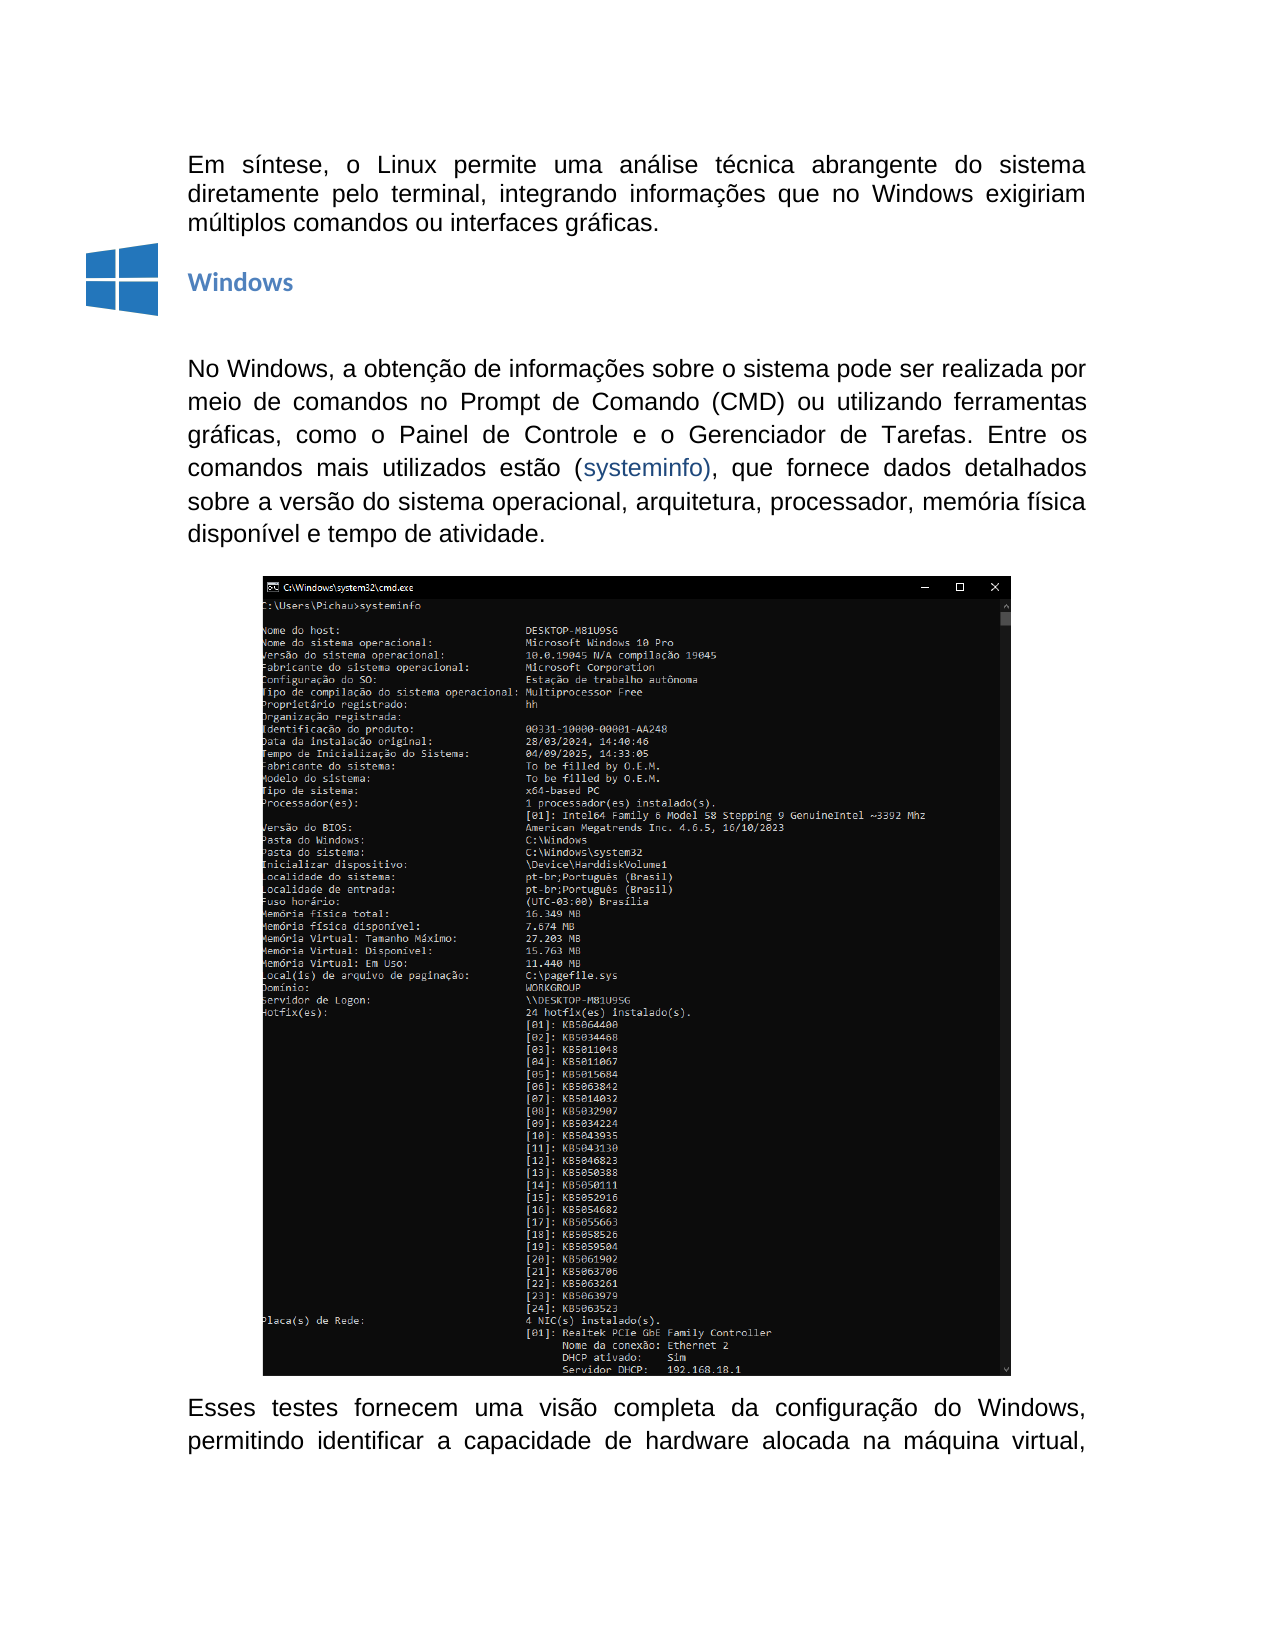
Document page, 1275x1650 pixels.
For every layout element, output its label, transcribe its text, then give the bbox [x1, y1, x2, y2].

picture [86, 243, 158, 316]
subtitle Windows [187, 265, 1087, 298]
picture [262, 576, 1011, 1376]
text No Windows, a obtenção de informações sobre o sistema pode ser realizada por meio de comandos no Prompt de Comando (CMD) ou utilizando ferramentas gráficas, como o Painel de Controle e o Gerenciador de Tarefas. Entre os comandos mais utilizados estão (systeminfo), que fornece dados detalhados sobre a versão do sistema operacional, arquitetura, processador, memória física disponível e tempo de atividade. [187, 354, 1087, 548]
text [187, 1327, 1087, 1455]
text Em síntese, o Linux permite uma análise técnica abrangente do sistema diretamente pelo terminal, integrando informações que no Windows exigiriam múltiplos comandos ou interfaces gráficas. [187, 150, 1087, 236]
